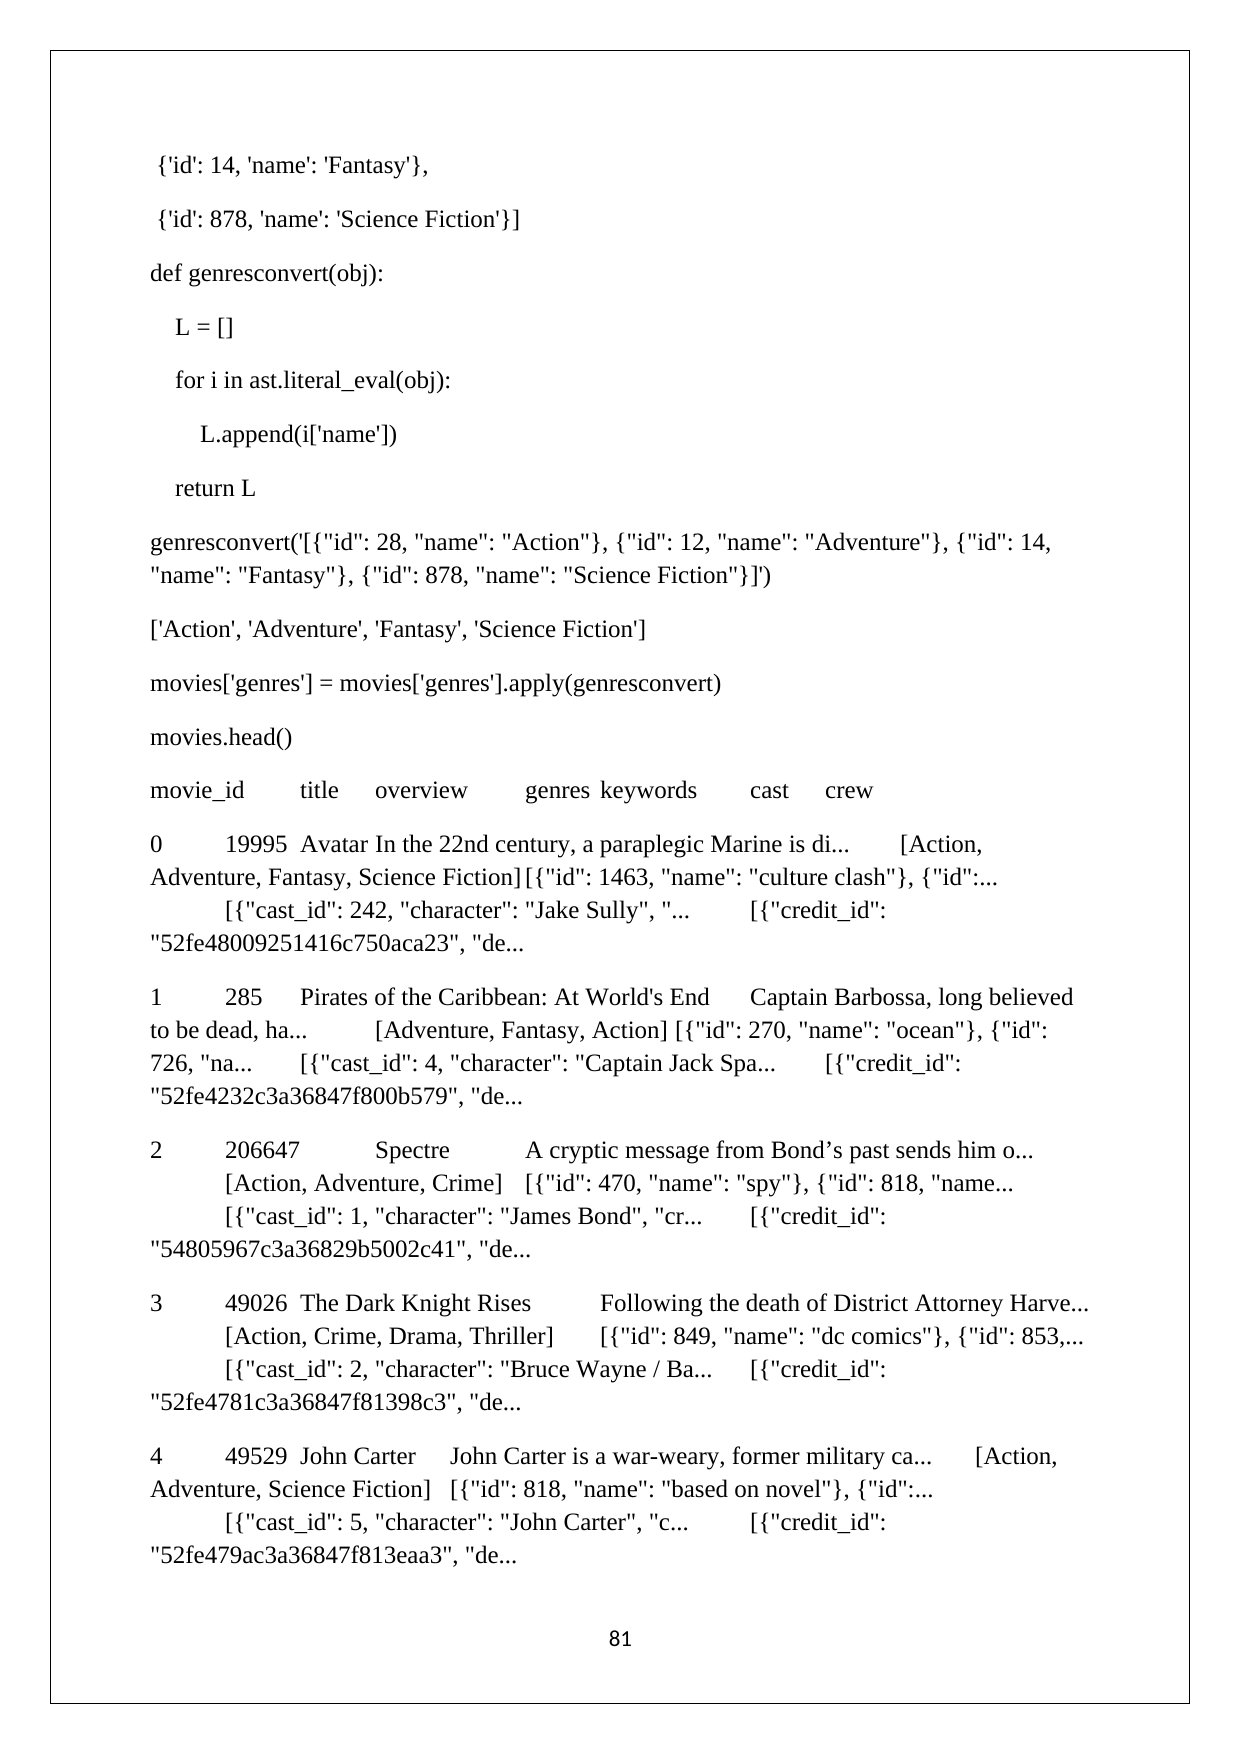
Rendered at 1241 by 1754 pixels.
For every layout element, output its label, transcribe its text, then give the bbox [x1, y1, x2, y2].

text 1 285 Pirates of the Caribbean: At World's End Captain Barbossa, long believed to be dead, ha... [Adventure, Fantasy, Action] [{"id": 270, "name": "ocean"}, {"id": 726, "na... [{"cast_id": 4, "character": "Captain Jack Spa... [{"credit_id": "52fe4232c3a36847f800b579", "de... [150, 982, 1090, 1110]
text 3 49026 The Dark Knight Rises Following the death of District Attorney Harve... [Action, Crime, Drama, Thriller] [{"id": 849, "name": "dc comics"}, {"id": 853,... [{"cast_id": 2, "character": "Bruce Wayne / Ba... [{"credit_id": "52fe4781c3a36847f81398c3", "de... [150, 1288, 1090, 1416]
text {'id': 878, 'name': 'Science Fiction'}] [150, 204, 1090, 233]
text 4 49529 John Carter John Carter is a war-weary, former military ca... [Action, Adventure, Science Fiction] [{"id": 818, "name": "based on novel"}, {"id":... [{"cast_id": 5, "character": "John Carter", "c... [{"credit_id": "52fe479ac3a36847f813eaa3", "de... [150, 1441, 1090, 1569]
text for i in ast.literal_eval(obj): [150, 365, 1090, 394]
text 0 19995 Avatar In the 22nd century, a paraplegic Marine is di... [Action, Adventure, Fantasy, Science Fiction] [{"id": 1463, "name": "culture clash"}, {"id":... [{"cast_id": 242, "character": "Jake Sully", "... [{"credit_id": "52fe48009251416c750aca23", "de... [150, 829, 1090, 957]
text ['Action', 'Adventure', 'Fantasy', 'Science Fiction'] [150, 614, 1090, 643]
text def genresconvert(obj): [150, 258, 1090, 286]
text movies['genres'] = movies['genres'].apply(genresconvert) [150, 668, 1090, 696]
text movie_id title overview genres keywords cast crew [150, 775, 1090, 804]
text L.append(i['name']) [150, 419, 1090, 448]
text movies.head() [150, 722, 1090, 750]
text 2 206647 Spectre A cryptic message from Bond’s past sends him o... [Action, Adventure, Crime] [{"id": 470, "name": "spy"}, {"id": 818, "name... [{"cast_id": 1, "character": "James Bond", "cr... [{"credit_id": "54805967c3a36829b5002c41", "de... [150, 1135, 1090, 1263]
text return L [150, 473, 1090, 502]
text genresconvert('[{"id": 28, "name": "Action"}, {"id": 12, "name": "Adventure"}, {"id": 14, "name": "Fantasy"}, {"id": 878, "name": "Science Fiction"}]') [150, 527, 1090, 589]
text L = [] [150, 312, 1090, 340]
text {'id': 14, 'name': 'Fantasy'}, [150, 150, 1090, 179]
